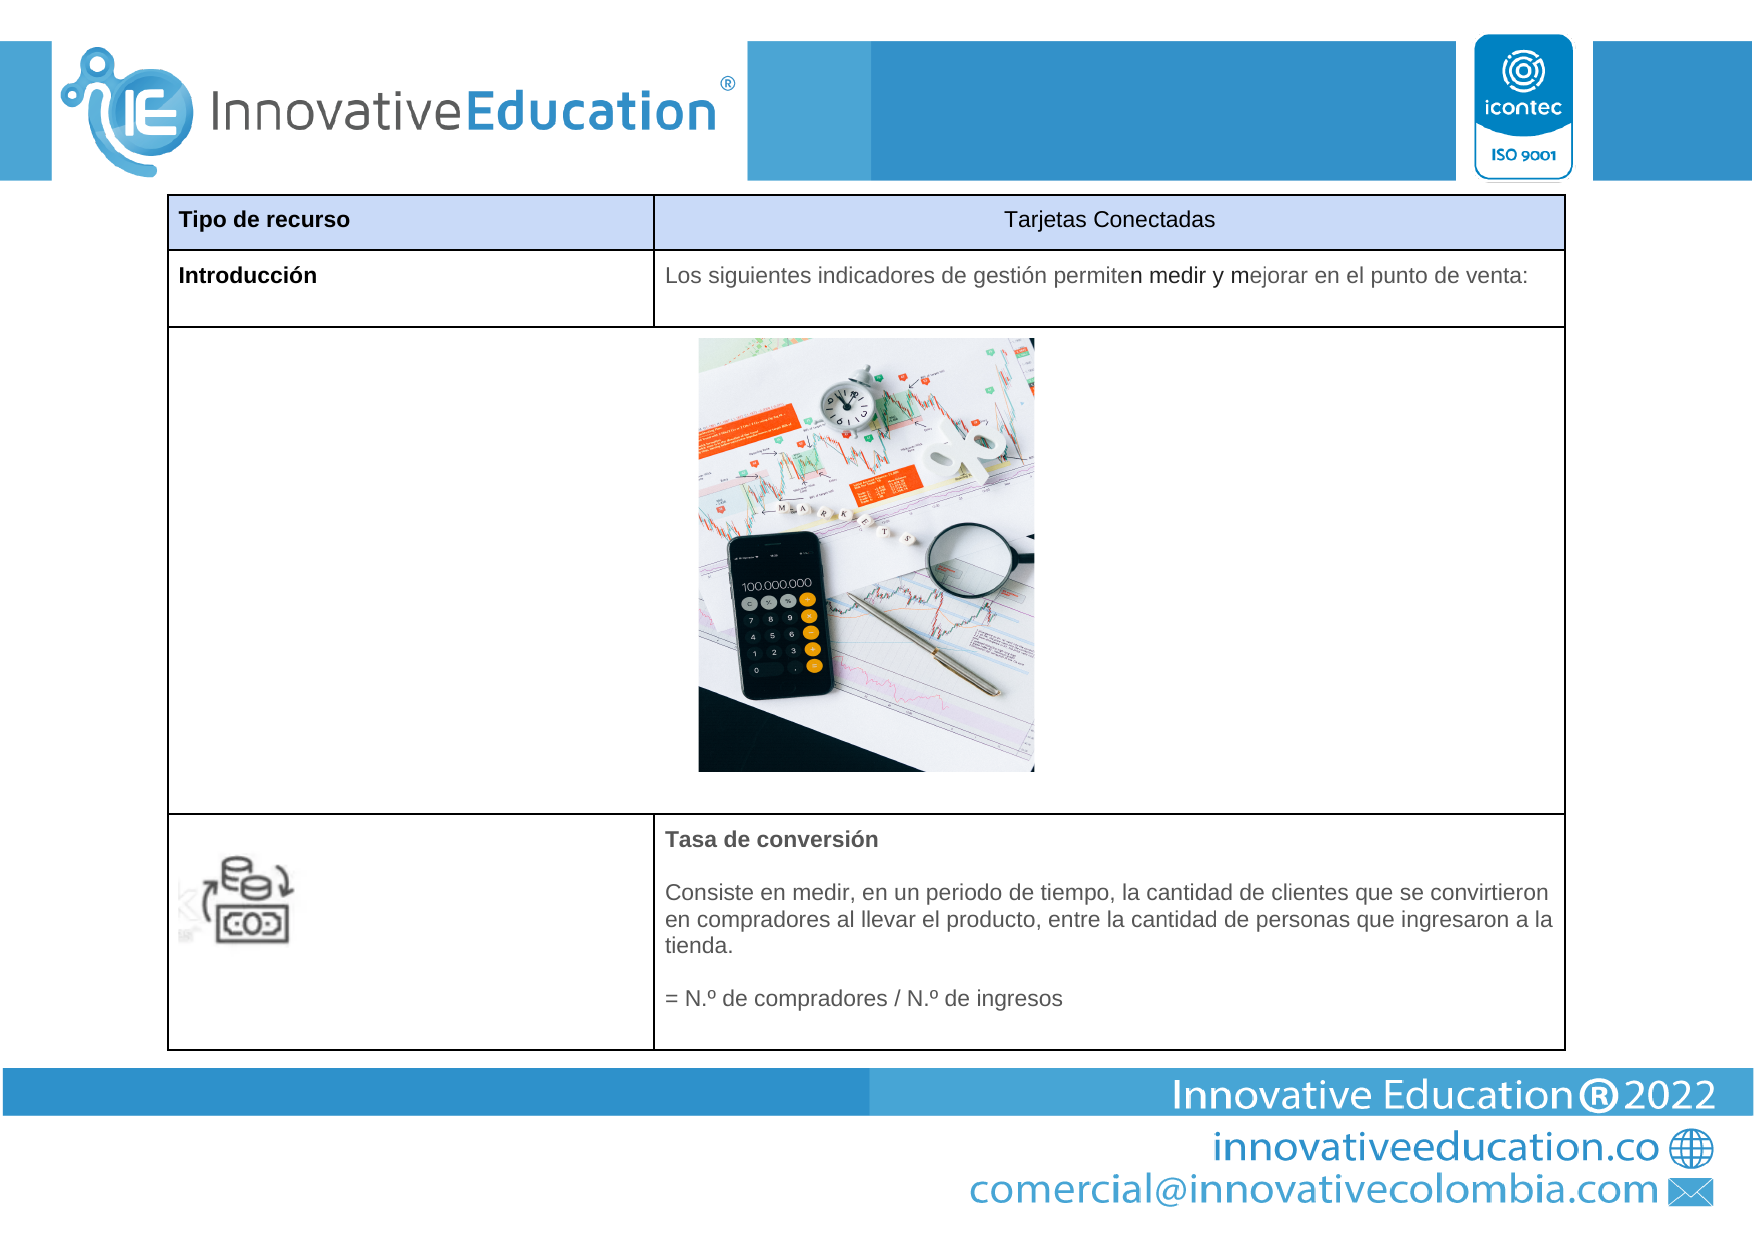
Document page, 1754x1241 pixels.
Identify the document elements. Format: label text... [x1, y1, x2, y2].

picture [178, 825, 316, 958]
table_cell [169, 328, 1564, 813]
table_cell Tasa de conversión Consiste en medir, en un periodo de tiempo, la cantidad de clientes que se convirtieron en compradores al llevar el producto, entre la cantidad de personas que ingresaron a la tienda. = N.º de compradores / N.º de ingresos [655, 815, 1564, 1049]
table_header Tipo de recurso [169, 196, 653, 249]
table_header Tarjetas Conectadas [655, 196, 1564, 249]
picture [698, 338, 1035, 772]
picture [1471, 32, 1576, 214]
table_cell [169, 815, 653, 1049]
picture [0, 28, 1456, 194]
picture [2, 1067, 1754, 1213]
table_cell Los siguientes indicadores de gestión permiten medir y mejorar en el punto de venta: [655, 251, 1564, 326]
picture [1593, 28, 1752, 194]
table_cell Introducción [169, 251, 653, 326]
